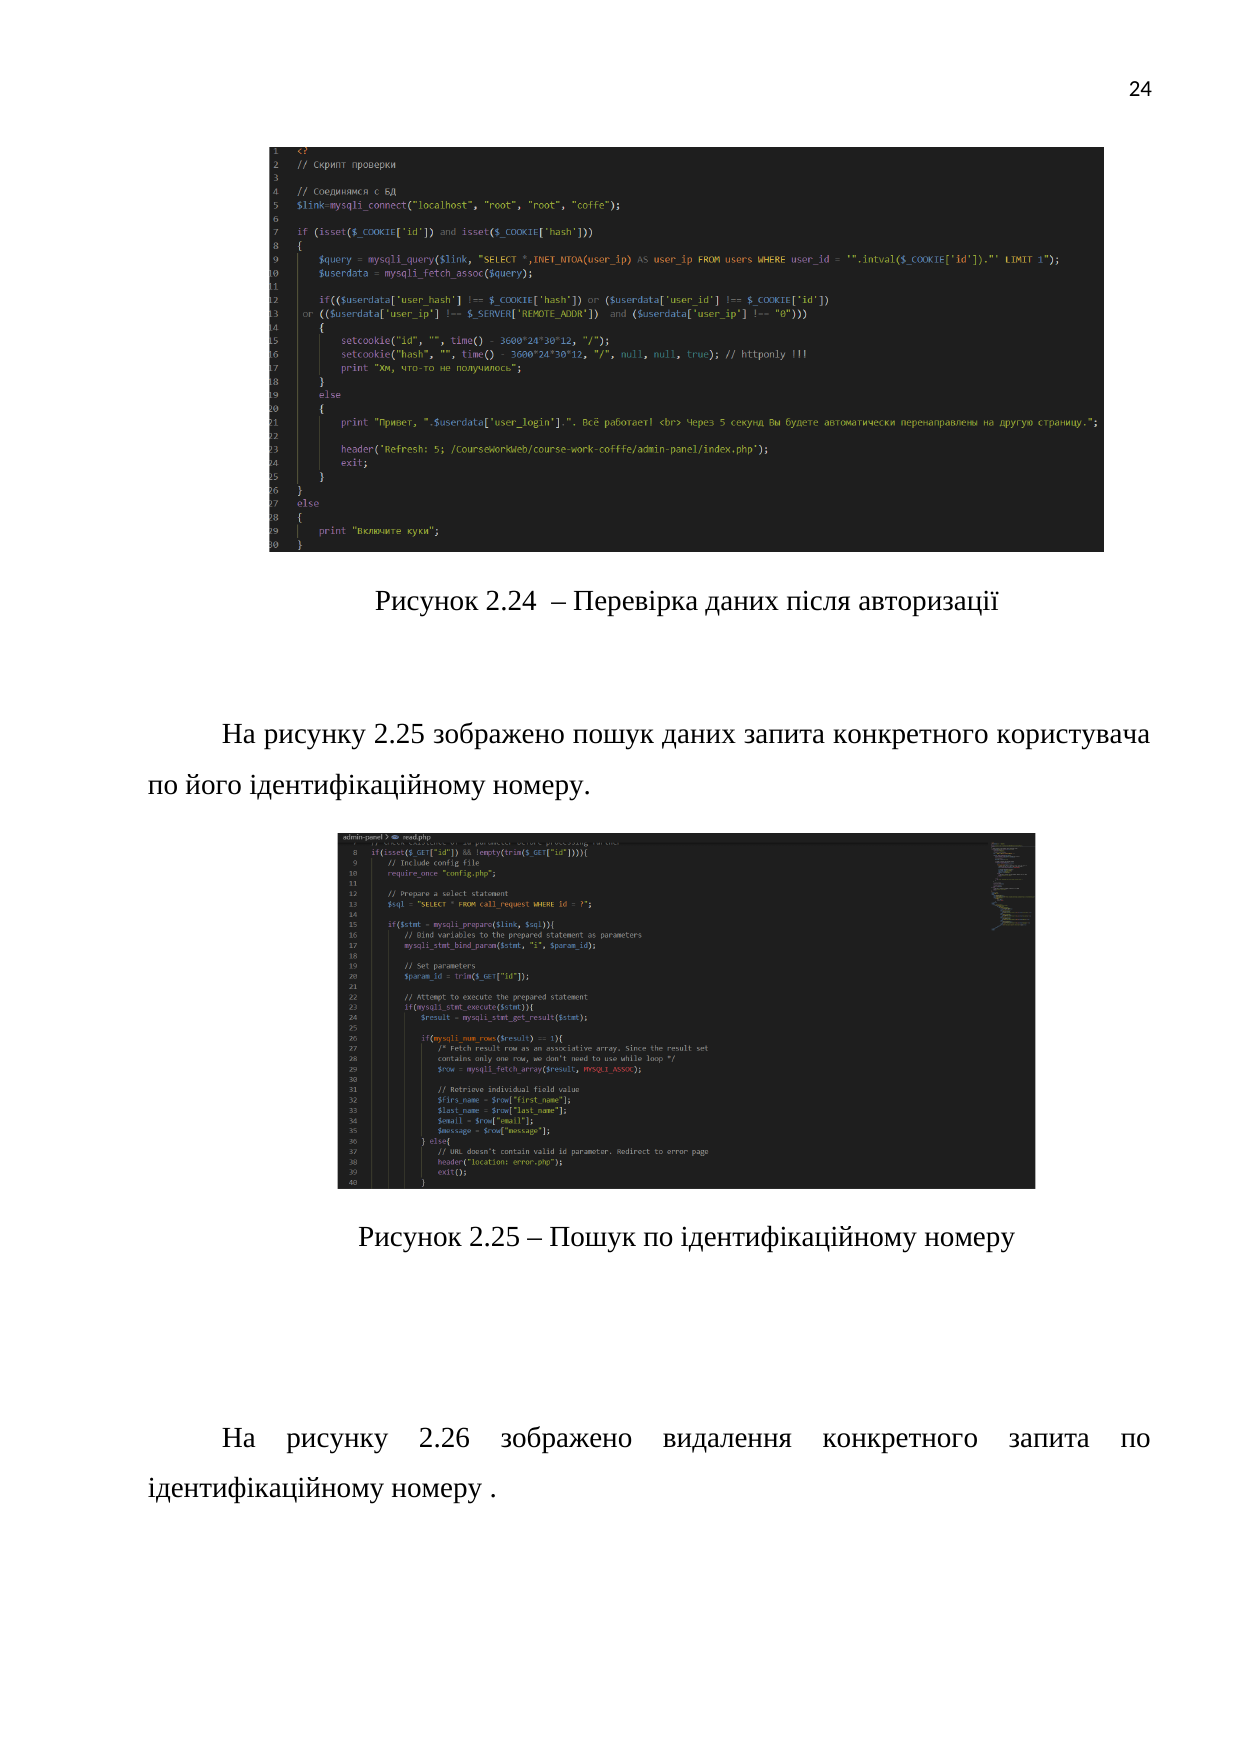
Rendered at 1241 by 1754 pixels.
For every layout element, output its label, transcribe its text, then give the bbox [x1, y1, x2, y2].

text Рисунок 2.24 – Перевірка даних після авторизації [148, 583, 1152, 616]
picture [269, 147, 1104, 552]
text На рисунку 2.25 зображено пошук даних запита конкретного користувача по його ідентифікаційному номеру. [148, 717, 1152, 801]
picture [337, 833, 1036, 1189]
text На рисунку 2.26 зображено видалення конкретного запита по ідентифікаційному номеру . [148, 1420, 1152, 1503]
text Рисунок 2.25 – Пошук по ідентифікаційному номеру [148, 1219, 1152, 1252]
